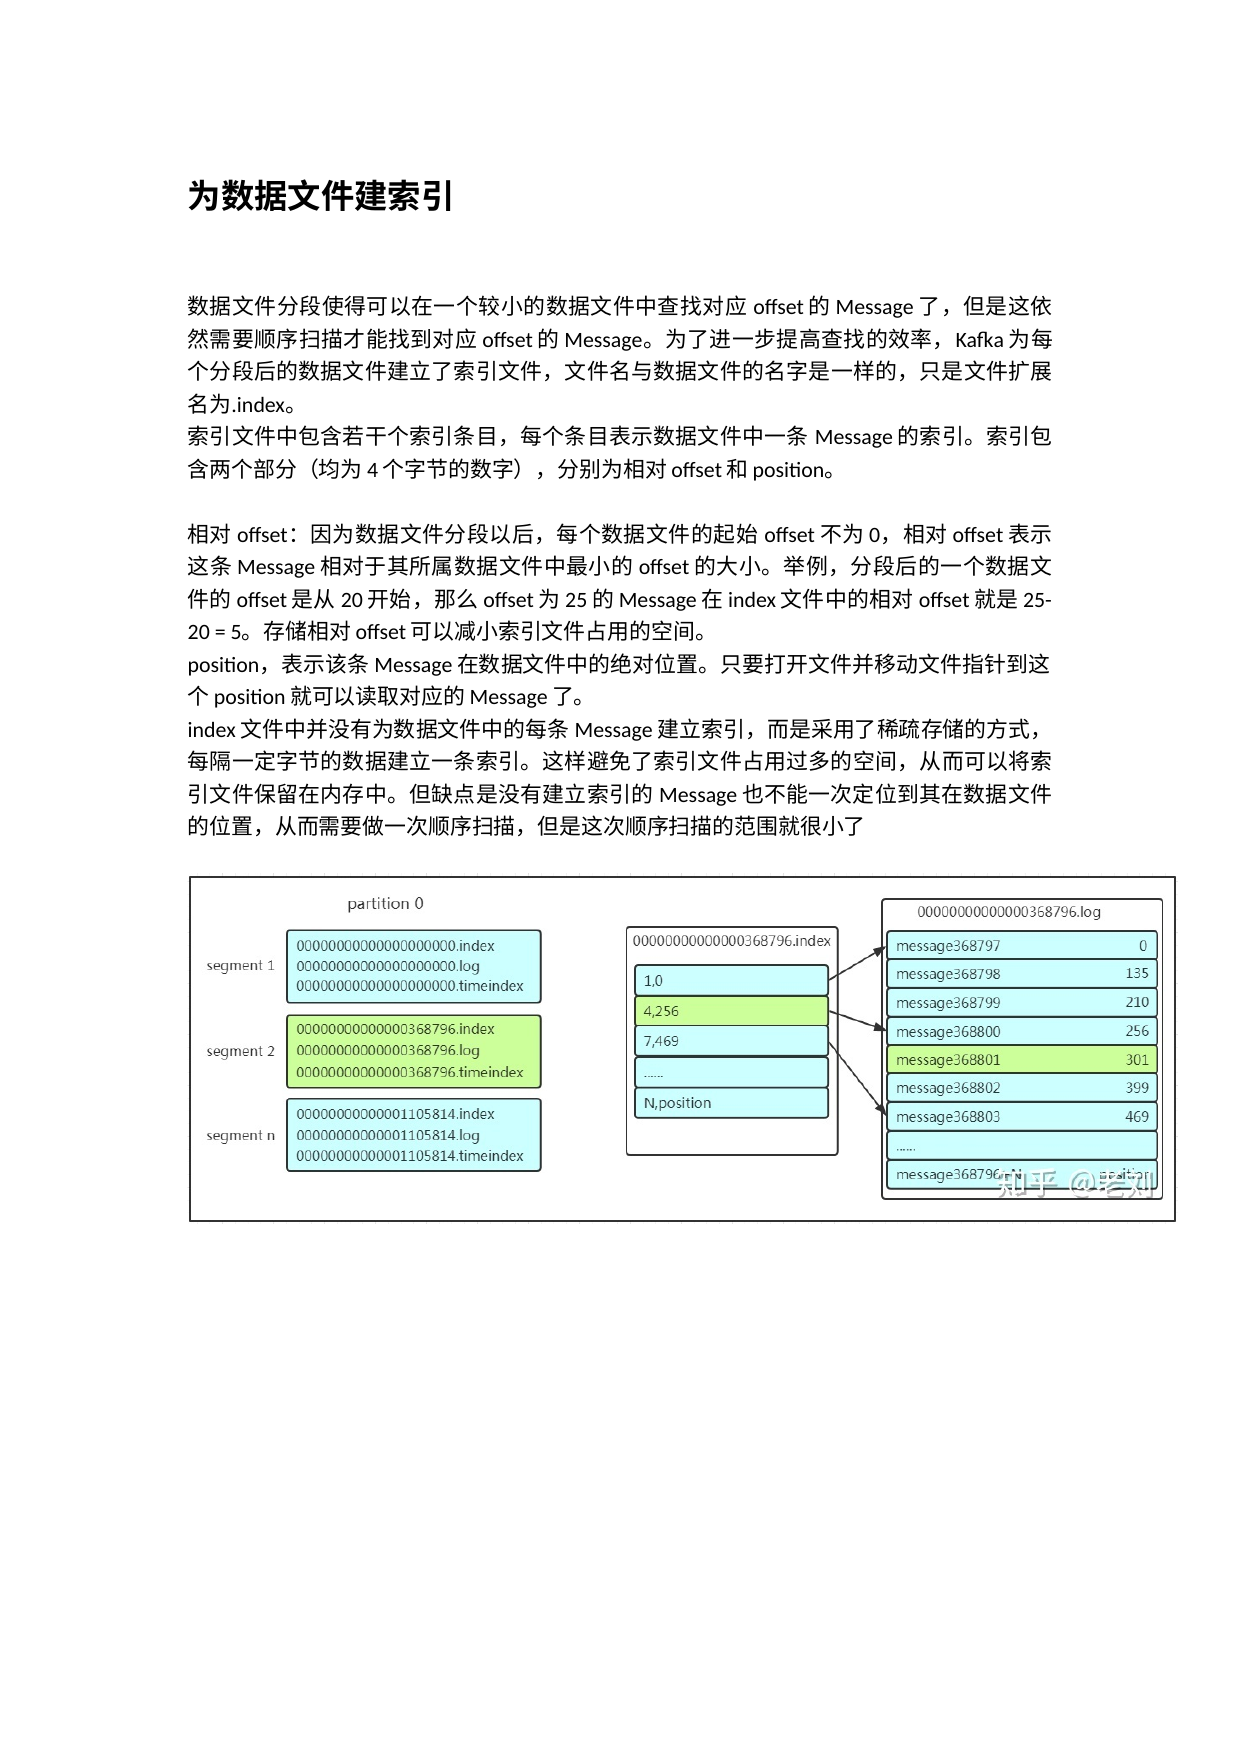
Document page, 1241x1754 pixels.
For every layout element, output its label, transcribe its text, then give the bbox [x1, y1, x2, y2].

picture [187, 873, 1178, 1224]
text 数据文件分段使得可以在一个较小的数据文件中查找对应offset的Message了，但是这依然需要顺序扫描才能找到对应offset的Message。为了进一步提高查找的效率，Kafka为每个分段后的数据文件建立了索引文件，文件名与数据文件的名字是一样的，只是文件扩展名为.index。 [187, 289, 1053, 419]
text index文件中并没有为数据文件中的每条Message建立索引，而是采用了稀疏存储的方式，每隔一定字节的数据建立一条索引。这样避免了索引文件占用过多的空间，从而可以将索引文件保留在内存中。但缺点是没有建立索引的Message也不能一次定位到其在数据文件的位置，从而需要做一次顺序扫描，但是这次顺序扫描的范围就很小了 [187, 711, 1053, 841]
text position，表示该条Message在数据文件中的绝对位置。只要打开文件并移动文件指针到这个position就可以读取对应的Message了。 [187, 646, 1053, 711]
text 索引文件中包含若干个索引条目，每个条目表示数据文件中一条Message的索引。索引包含两个部分（均为4个字节的数字），分别为相对offset和position。 [187, 419, 1053, 484]
subtitle 为数据文件建索引 [187, 162, 1053, 227]
text 相对offset：因为数据文件分段以后，每个数据文件的起始offset不为0，相对offset表示这条Message相对于其所属数据文件中最小的offset的大小。举例，分段后的一个数据文件的offset是从20开始，那么offset为25的Message在index文件中的相对offset就是25-20 = 5。存储相对offset可以减小索引文件占用的空间。 [187, 516, 1053, 646]
